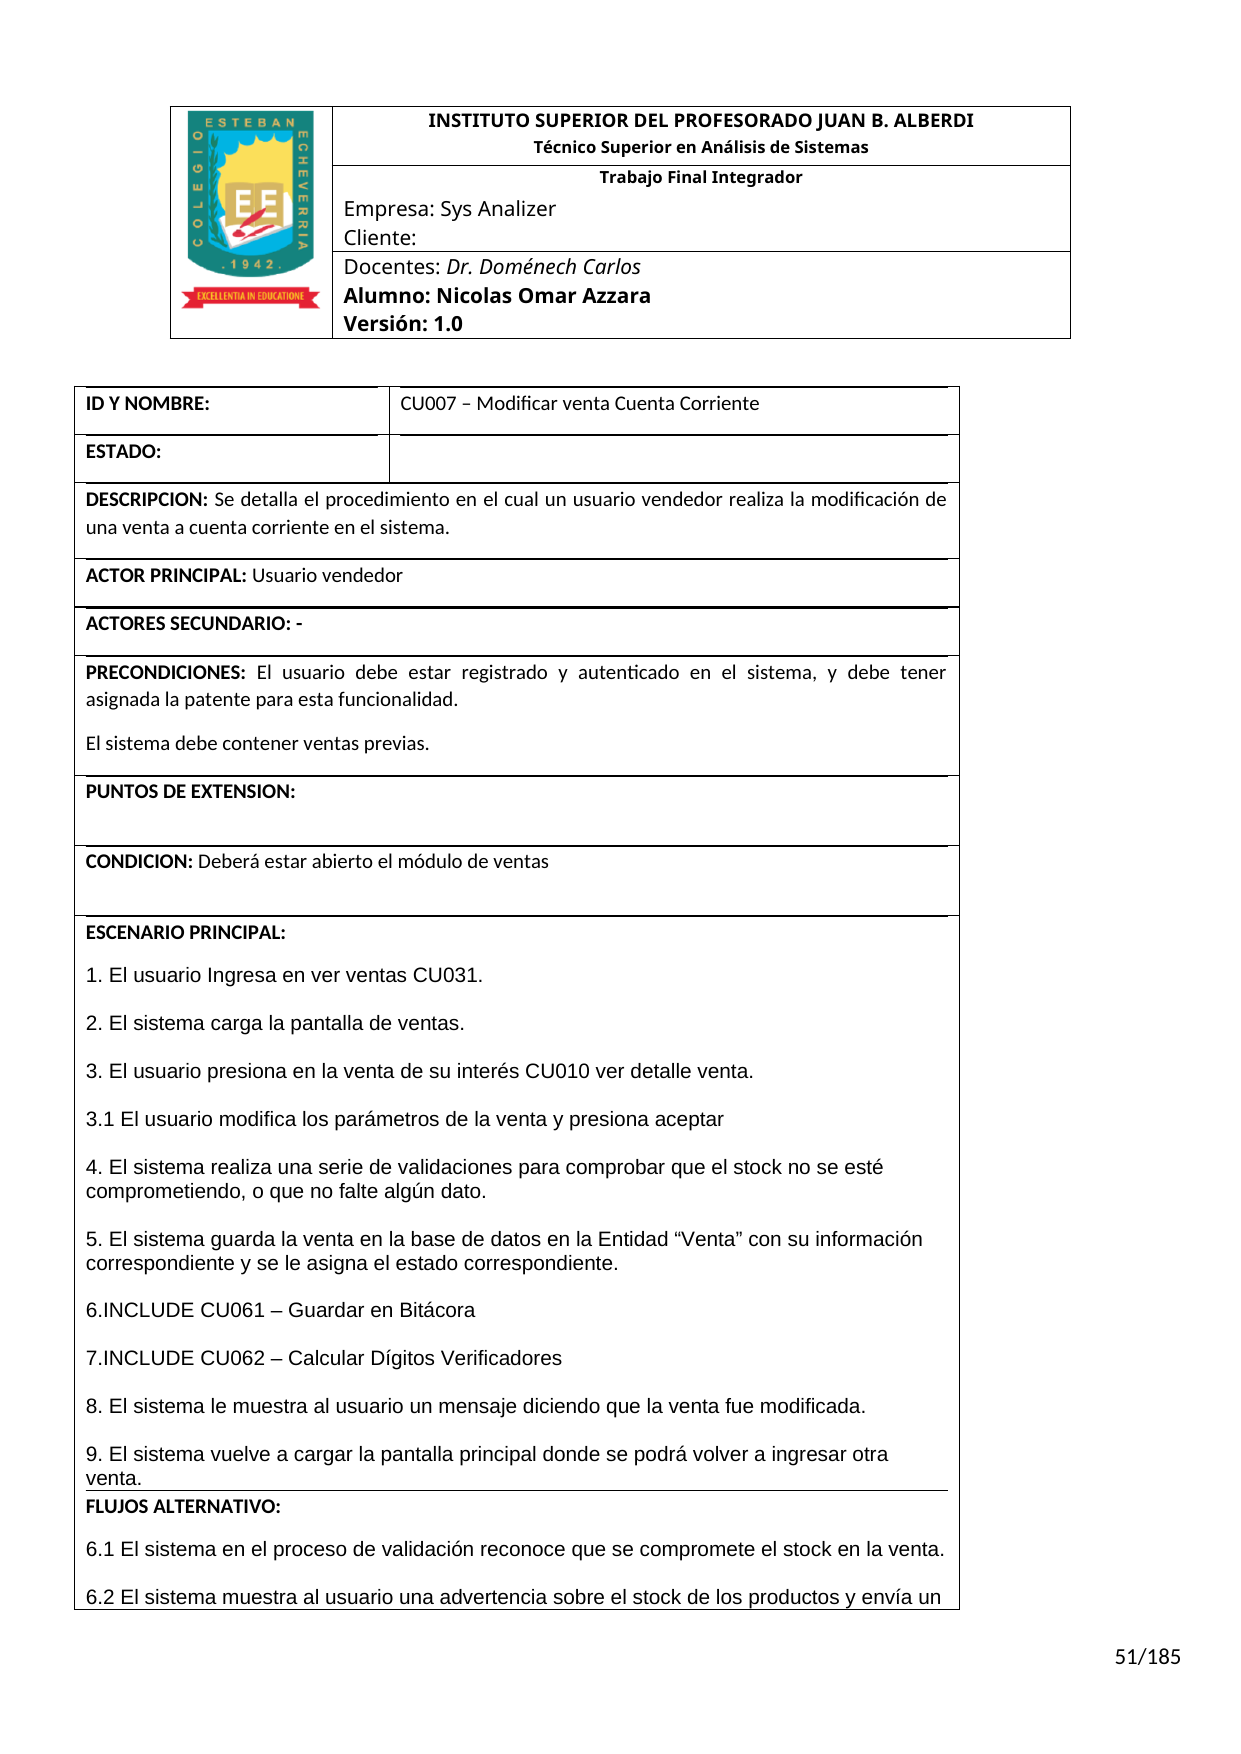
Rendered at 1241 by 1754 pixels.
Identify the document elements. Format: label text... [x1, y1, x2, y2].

picture [181, 107, 321, 322]
table_cell PRECONDICIONES: El usuario debe estar registrado y autenticado en el sistema, y debe tener asignada la patente para esta funcionalidad. El sistema debe contener ventas previas. [75, 656, 959, 774]
table_header CU007 – Modificar venta Cuenta Corriente [390, 387, 959, 434]
table_cell ACTORES SECUNDARIO: - [75, 608, 959, 655]
table_header ID Y NOMBRE: [75, 387, 389, 434]
table_cell ACTOR PRINCIPAL: Usuario vendedor [75, 559, 959, 606]
table_cell PUNTOS DE EXTENSION: [75, 776, 959, 844]
table_cell DESCRIPCION: Se detalla el procedimiento en el cual un usuario vendedor realiza la modificación de una venta a cuenta corriente en el sistema. [75, 483, 959, 558]
table_cell ESTADO: [75, 435, 389, 482]
table_cell [390, 435, 959, 482]
table_cell CONDICION: Deberá estar abierto el módulo de ventas [75, 846, 959, 915]
